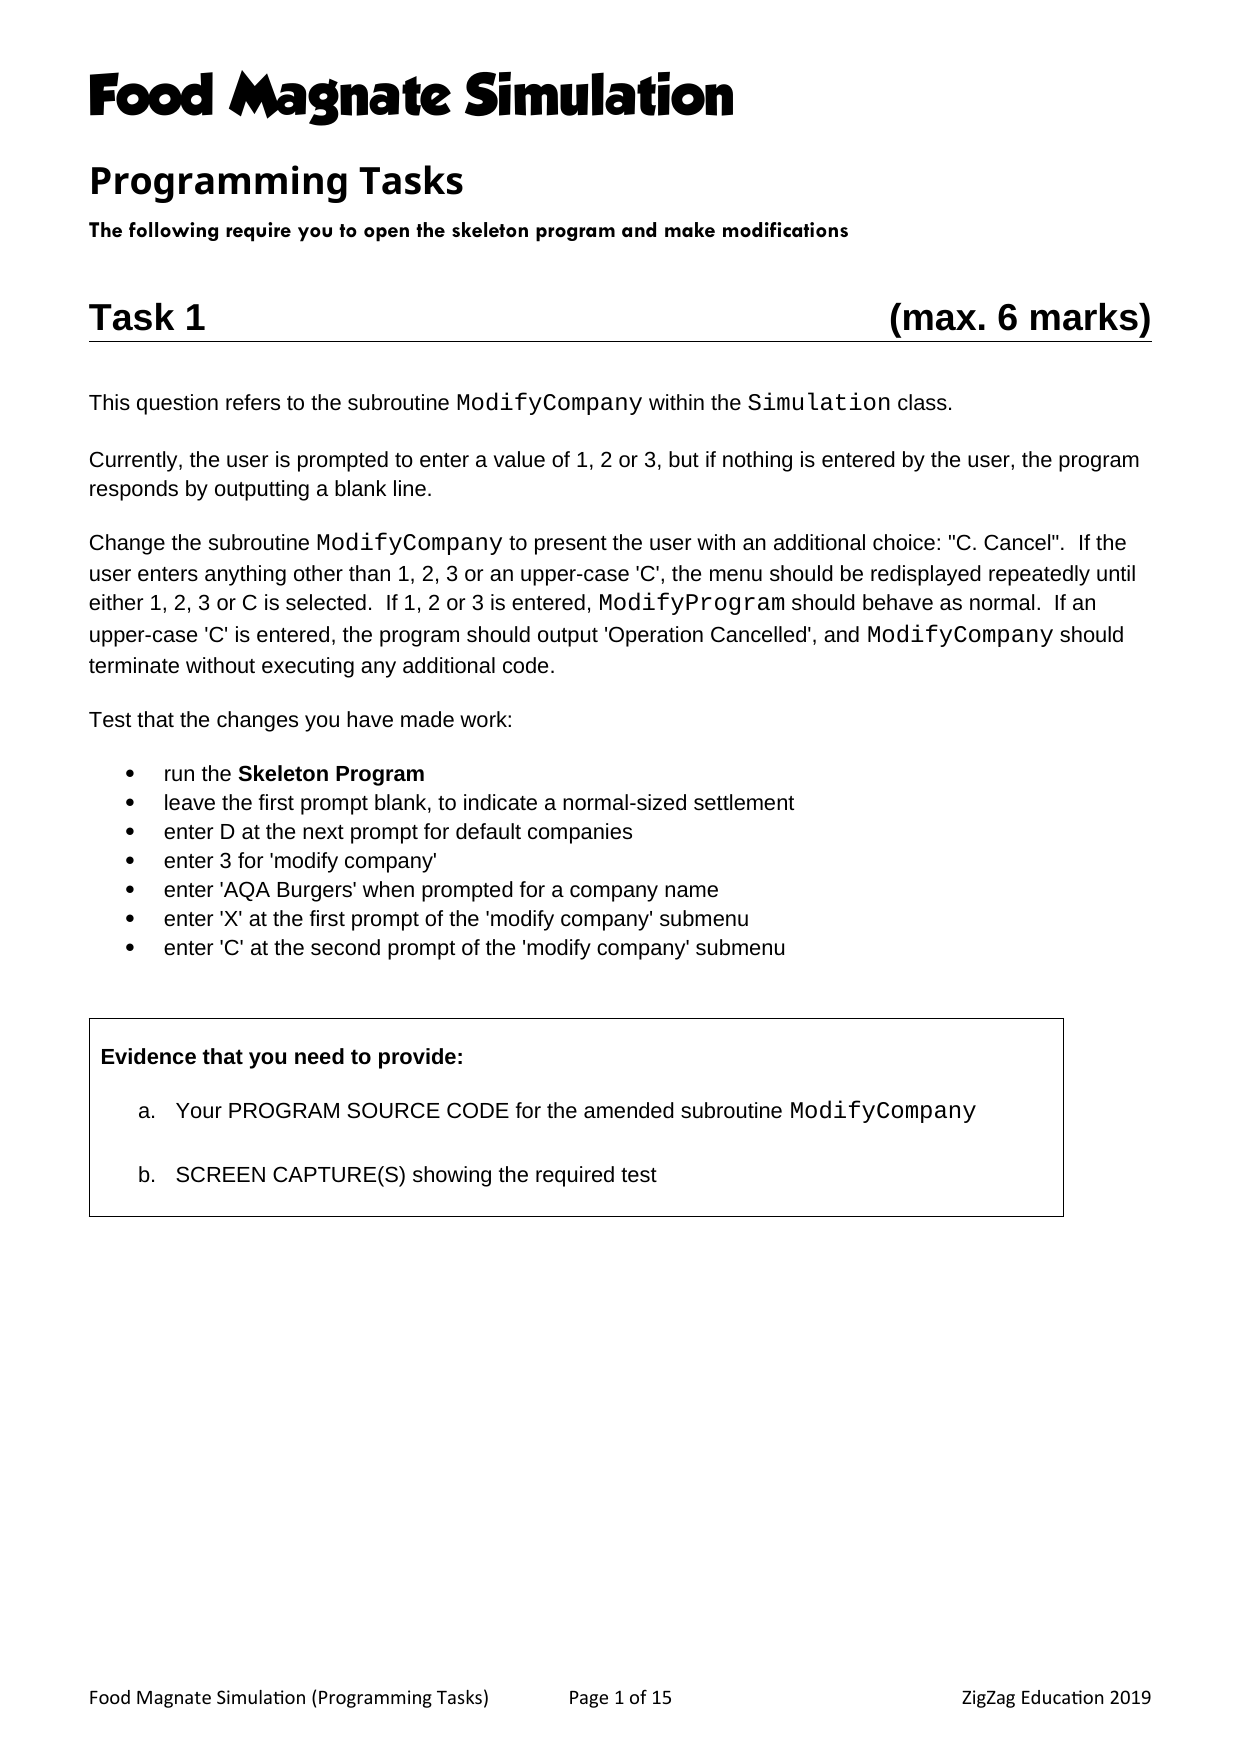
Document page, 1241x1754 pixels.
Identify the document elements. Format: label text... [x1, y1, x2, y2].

list enter 'AQA Burgers' when prompted for a company name [126, 877, 1152, 902]
text This question refers to the subroutine ModifyCompany within the Simulation class. [89, 390, 1152, 417]
subtitle Food Magnate Simulation [89, 74, 1152, 126]
text Currently, the user is prompted to enter a value of 1, 2 or 3, but if nothing is entered by the user, the program responds by outputting a blank line. [89, 446, 1152, 501]
list enter D at the next prompt for default companies [126, 819, 1152, 844]
list run the Skeleton Program [126, 761, 1152, 786]
subtitle Task 1 (max. 6 marks) [89, 296, 1152, 341]
text Change the subroutine ModifyCompany to present the user with an additional choice: "C. Cancel". If the user enters anything other than 1, 2, 3 or an upper-case 'C', the menu should be redisplayed repeatedly until either 1, 2, 3 or C is selected. If 1, 2 or 3 is entered, ModifyProgram should behave as normal. If an upper-case 'C' is entered, the program should output 'Operation Cancelled', and ModifyCompany should terminate without executing any additional code. [89, 529, 1152, 678]
list leave the first prompt blank, to indicate a normal-sized settlement [126, 790, 1152, 815]
list enter 'C' at the second prompt of the 'modify company' submenu [126, 935, 1152, 960]
table_header Evidence that you need to provide: Your PROGRAM SOURCE CODE for the amended subroutine ModifyCompany SCREEN CAPTURE(S) showing the required test [90, 1019, 1063, 1216]
text Test that the changes you have made work: [89, 707, 1152, 732]
text The following require you to open the skeleton program and make modifications [89, 217, 1152, 242]
list enter 3 for 'modify company' [126, 848, 1152, 873]
subtitle Programming Tasks [89, 154, 1152, 205]
list enter 'X' at the first prompt of the 'modify company' submenu [126, 906, 1152, 931]
